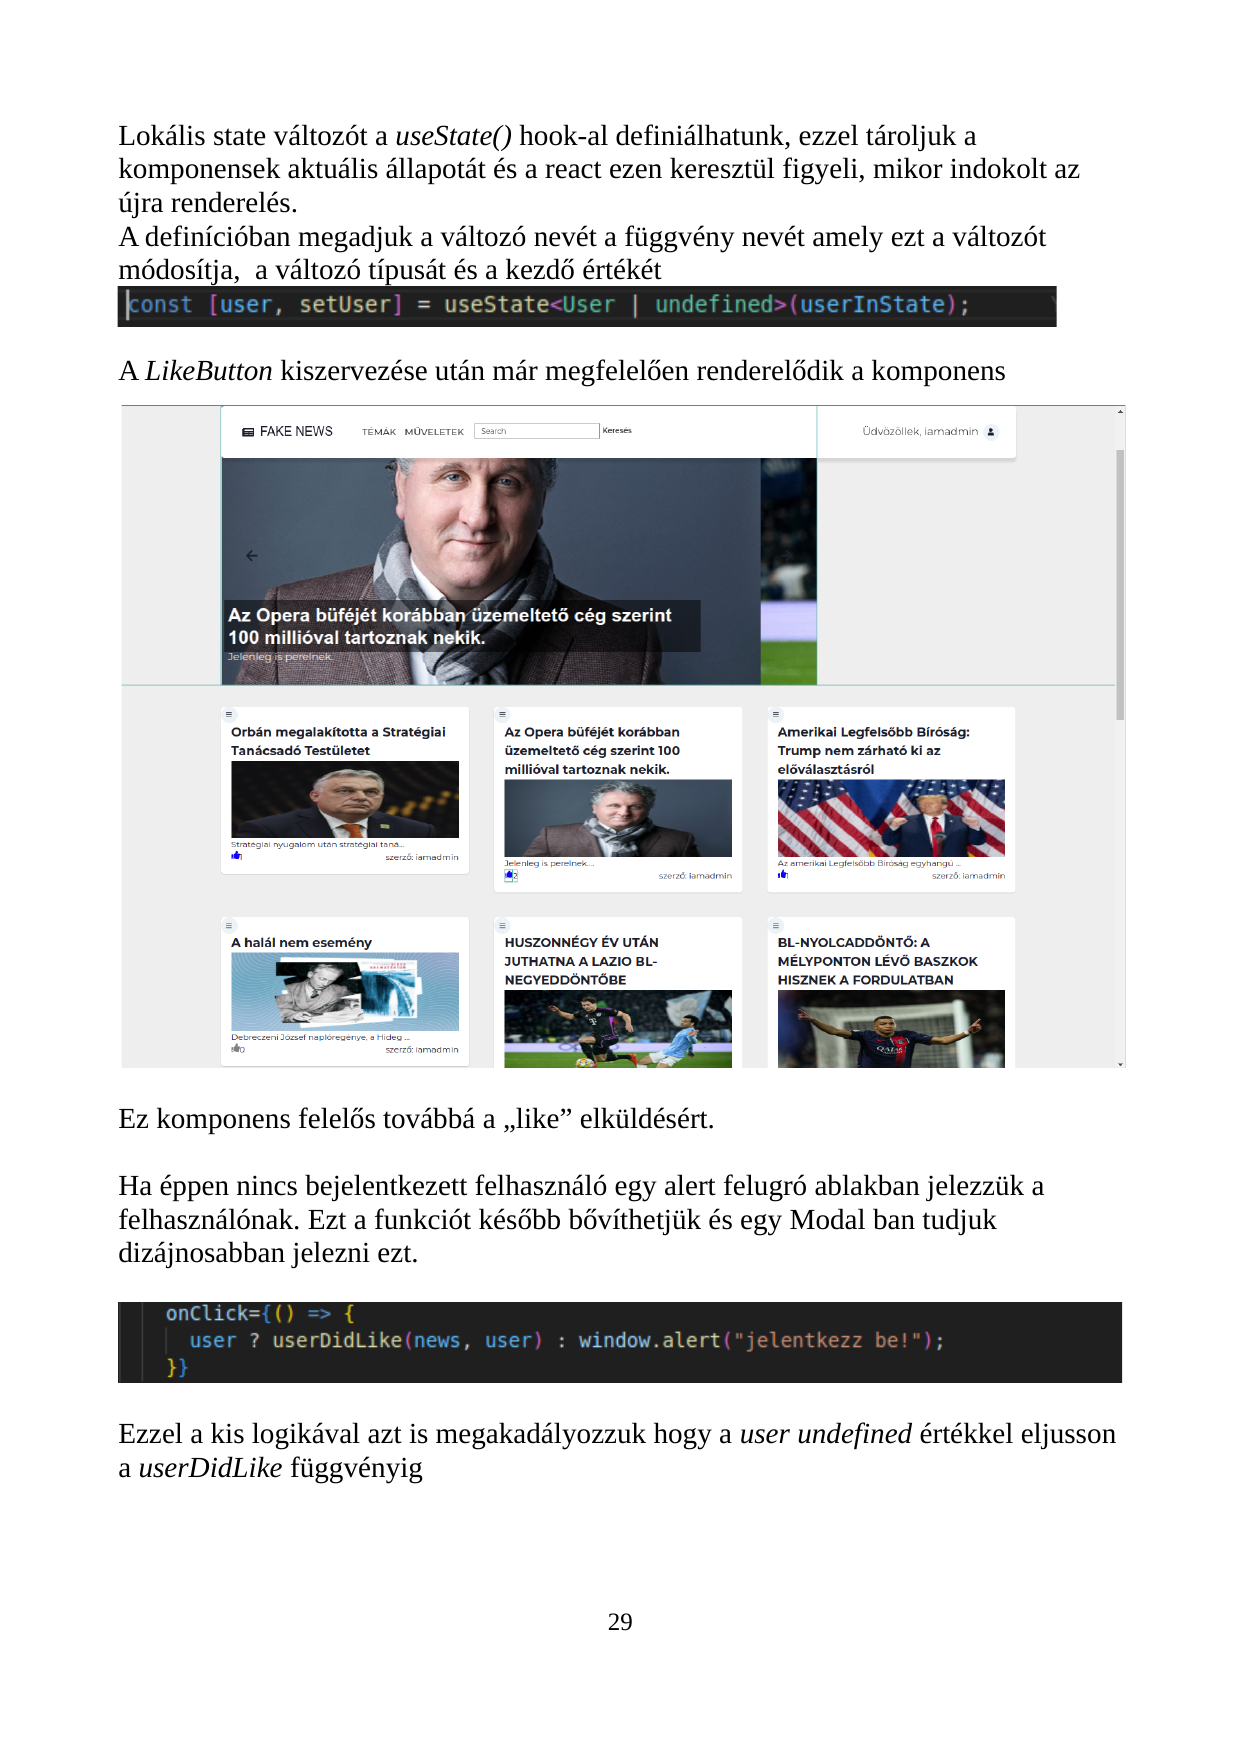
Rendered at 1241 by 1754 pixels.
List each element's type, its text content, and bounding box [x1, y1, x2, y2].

picture [118, 1302, 1123, 1383]
text Ha éppen nincs bejelentkezett felhasználó egy alert felugró ablakban jelezzük a felhasználónak. Ezt a funkciót később bővíthetjük és egy Modal ban tudjuk dizájnosabban jelezni ezt. [118, 1168, 1122, 1269]
picture [121, 405, 1126, 1068]
picture [117, 286, 1057, 327]
text Ezzel a kis logikával azt is megakadályozzuk hogy a user undefined értékkel eljusson a userDidLike függvényig [118, 1416, 1122, 1483]
text Ez komponens felelős továbbá a „like” elküldésért. [118, 1101, 1122, 1135]
text Lokális state változót a useState() hook-al definiálhatunk, ezzel tároljuk a komponensek aktuális állapotát és a react ezen keresztül figyeli, mikor indokolt az újra renderelés. [118, 118, 1122, 219]
text A definícióban megadjuk a változó nevét a függvény nevét amely ezt a változót módosítja, a változó típusát és a kezdő értékét [118, 219, 1122, 286]
text A LikeButton kiszervezése után már megfelelően renderelődik a komponens [118, 353, 1122, 386]
